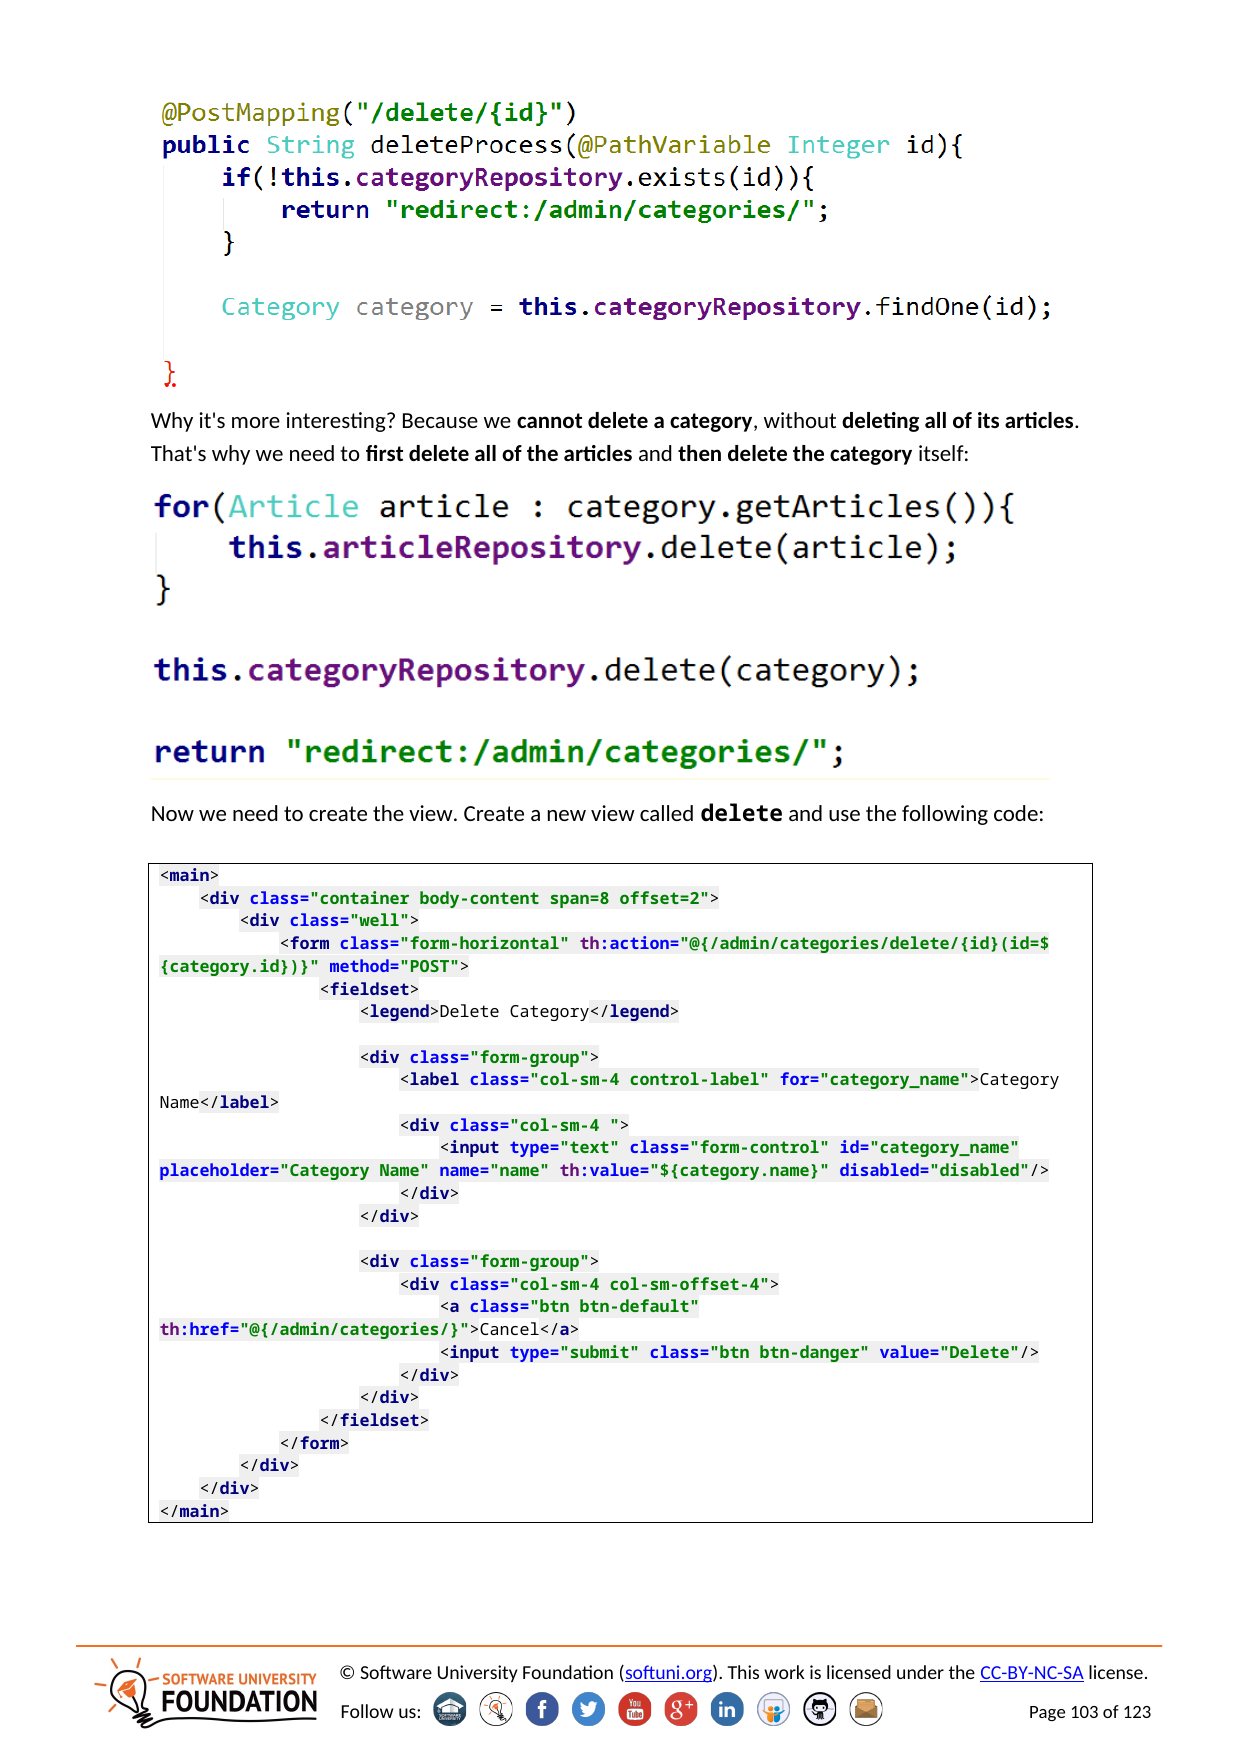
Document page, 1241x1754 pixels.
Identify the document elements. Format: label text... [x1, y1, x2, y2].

picture [93, 1656, 317, 1729]
picture [849, 1692, 883, 1726]
text Why it's more interesting? Because we cannot delete a category, without deleting all of its articles. That's why we need to first delete all of the articles and then delete the category itself: [151, 406, 1095, 467]
text Now we need to create the view. Create a new view called delete and use the following code: [151, 797, 1095, 828]
picture [710, 1692, 744, 1726]
picture [803, 1692, 837, 1726]
picture [618, 1692, 652, 1726]
picture [664, 1692, 698, 1726]
picture [479, 1692, 513, 1726]
picture [150, 95, 1064, 390]
picture [572, 1692, 605, 1726]
picture [757, 1692, 790, 1726]
picture [433, 1692, 467, 1726]
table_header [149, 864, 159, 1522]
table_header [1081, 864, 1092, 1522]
picture [150, 483, 1050, 780]
picture [525, 1692, 559, 1726]
